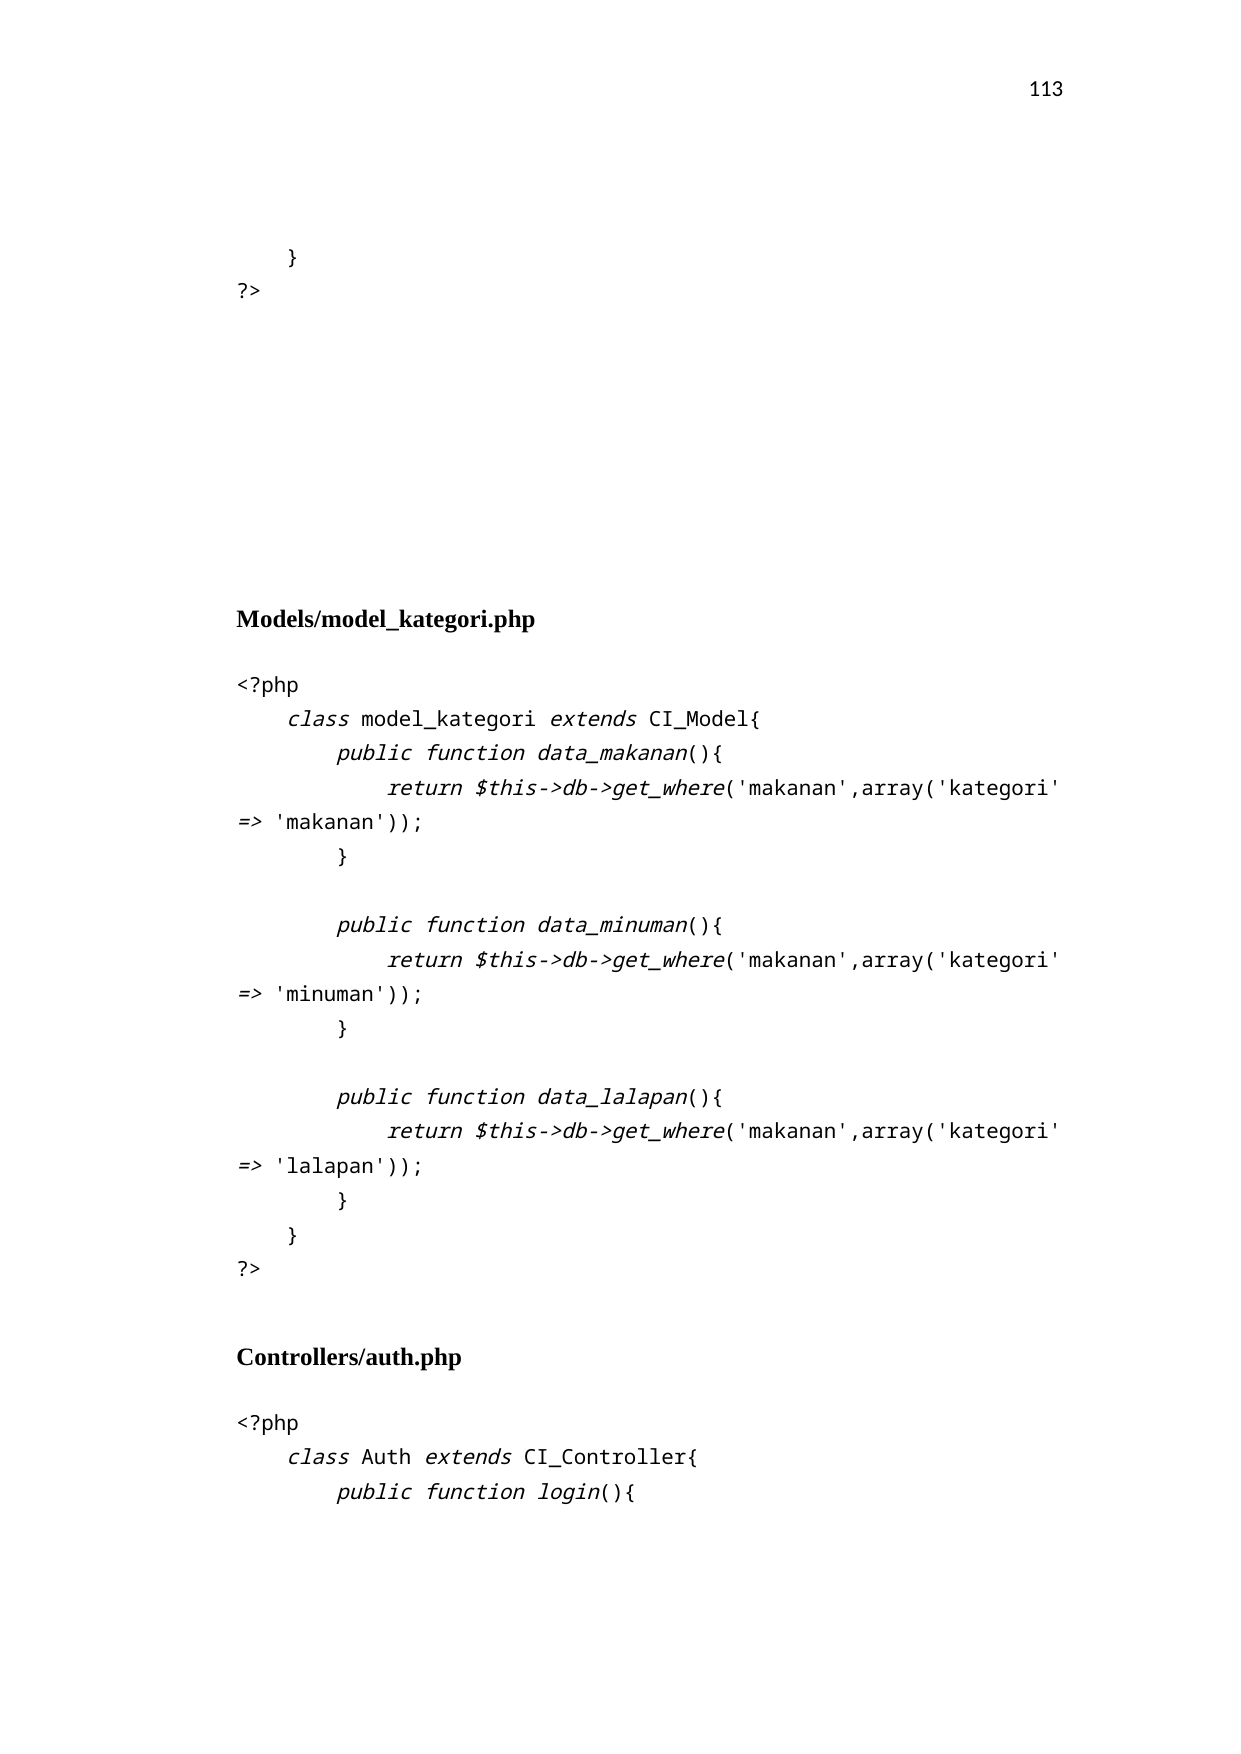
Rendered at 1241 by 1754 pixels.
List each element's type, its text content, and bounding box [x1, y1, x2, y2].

text } [236, 1179, 1063, 1214]
text public function login(){ [236, 1471, 1063, 1505]
text } [236, 1214, 1063, 1248]
text class Auth extends CI_Controller{ [236, 1436, 1063, 1471]
text return $this->db->get_where('makanan',array('kategori' => 'lalapan')); [236, 1111, 1063, 1179]
text } [236, 836, 1063, 870]
text Models/model_kategori.php [236, 604, 1063, 633]
text } [236, 236, 1063, 271]
text public function data_makanan(){ [236, 732, 1063, 767]
text } [236, 1007, 1063, 1042]
text class model_kategori extends CI_Model{ [236, 698, 1063, 732]
text <?php [236, 664, 1063, 698]
text Controllers/auth.php [236, 1342, 1063, 1371]
text public function data_lalapan(){ [236, 1076, 1063, 1111]
text public function data_minuman(){ [236, 904, 1063, 939]
text ?> [236, 1248, 1063, 1282]
text <?php [236, 1402, 1063, 1436]
text return $this->db->get_where('makanan',array('kategori' => 'minuman')); [236, 939, 1063, 1007]
text return $this->db->get_where('makanan',array('kategori' => 'makanan')); [236, 767, 1063, 836]
text ?> [236, 271, 1063, 305]
